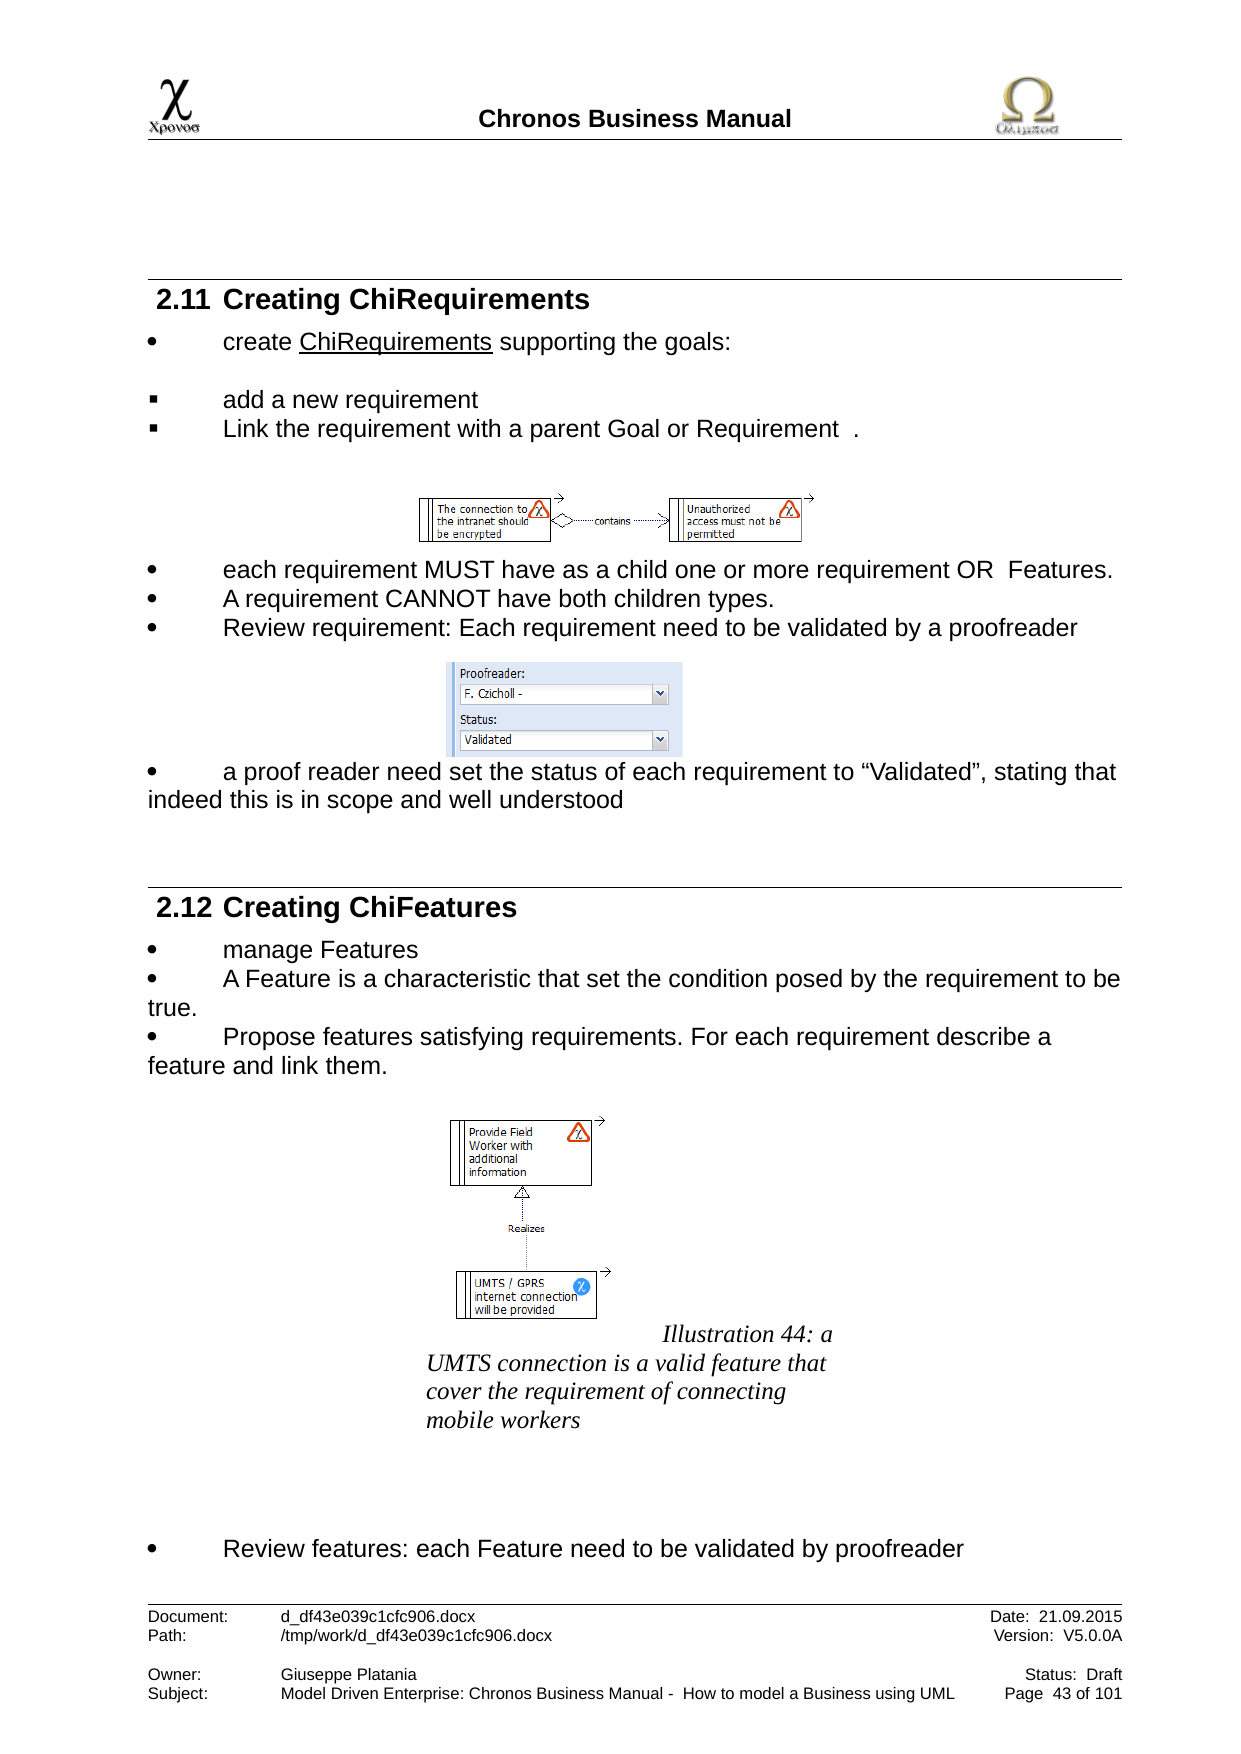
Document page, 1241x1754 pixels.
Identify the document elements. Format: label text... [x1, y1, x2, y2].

list Review features: each Feature need to be validated by proofreader [148, 1534, 1122, 1563]
list Propose features satisfying requirements. For each requirement describe a feature and link them. [148, 1022, 1122, 1534]
list add a new requirement [148, 385, 1122, 414]
list A Feature is a characteristic that set the condition posed by the requirement to be true. [148, 964, 1122, 1022]
picture [446, 662, 683, 757]
picture [147, 75, 201, 135]
picture [425, 1098, 662, 1343]
picture [992, 75, 1061, 135]
list manage Features [148, 936, 1122, 964]
picture [409, 486, 824, 556]
list Review requirement: Each requirement need to be validated by a proofreader [148, 613, 1122, 642]
list a proof reader need set the status of each requirement to “Validated”, stating that indeed this is in scope and well understood [148, 642, 1122, 843]
list create ChiRequirements supporting the goals: [148, 327, 1122, 356]
subtitle Creating ChiRequirements [148, 280, 1122, 316]
list A requirement CANNOT have both children types. [148, 584, 1122, 613]
list Link the requirement with a parent Goal or Requirement . [148, 414, 1122, 443]
subtitle Creating ChiFeatures [148, 888, 1122, 924]
